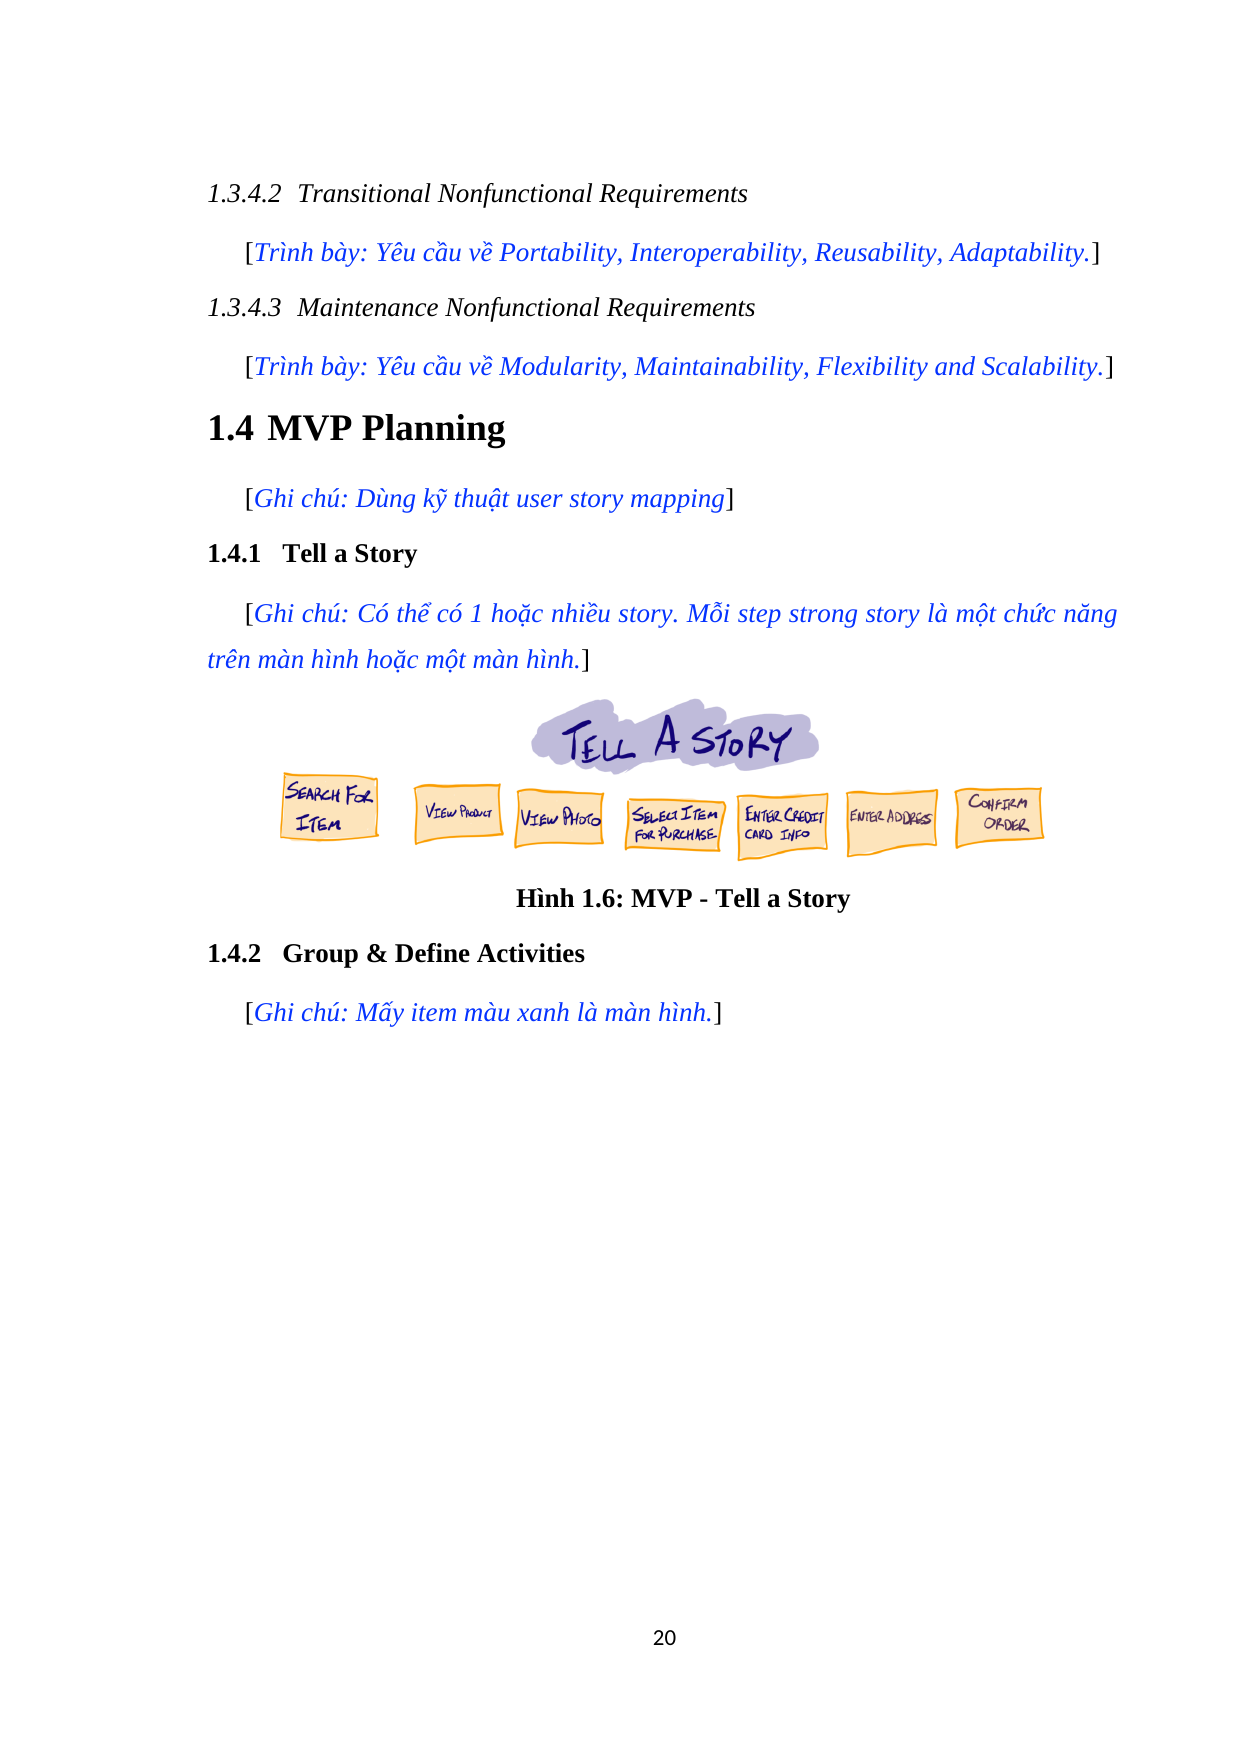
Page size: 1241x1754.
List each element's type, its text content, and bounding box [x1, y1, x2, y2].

subtitle Transitional Nonfunctional Requirements [207, 177, 1122, 208]
text [Trình bày: Yêu cầu về Modularity, Maintainability, Flexibility and Scalability.] [207, 350, 1122, 381]
text [Ghi chú: Dùng kỹ thuật user story mapping] [207, 482, 1122, 514]
subtitle Group & Define Activities [207, 937, 1122, 968]
text [Ghi chú: Mấy item màu xanh là màn hình.] [207, 997, 1122, 1028]
text Hình .: MVP - Tell a Story [207, 882, 1122, 913]
subtitle Maintenance Nonfunctional Requirements [207, 291, 1122, 322]
subtitle MVP Planning [207, 405, 1122, 448]
text [Ghi chú: Có thể có 1 hoặc nhiều story. Mỗi step strong story là một chức năng trên màn hình hoặc một màn hình.] [207, 597, 1122, 674]
subtitle Tell a Story [207, 537, 1122, 569]
text [Trình bày: Yêu cầu về Portability, Interoperability, Reusability, Adaptability.] [207, 236, 1122, 267]
picture [280, 698, 1049, 864]
